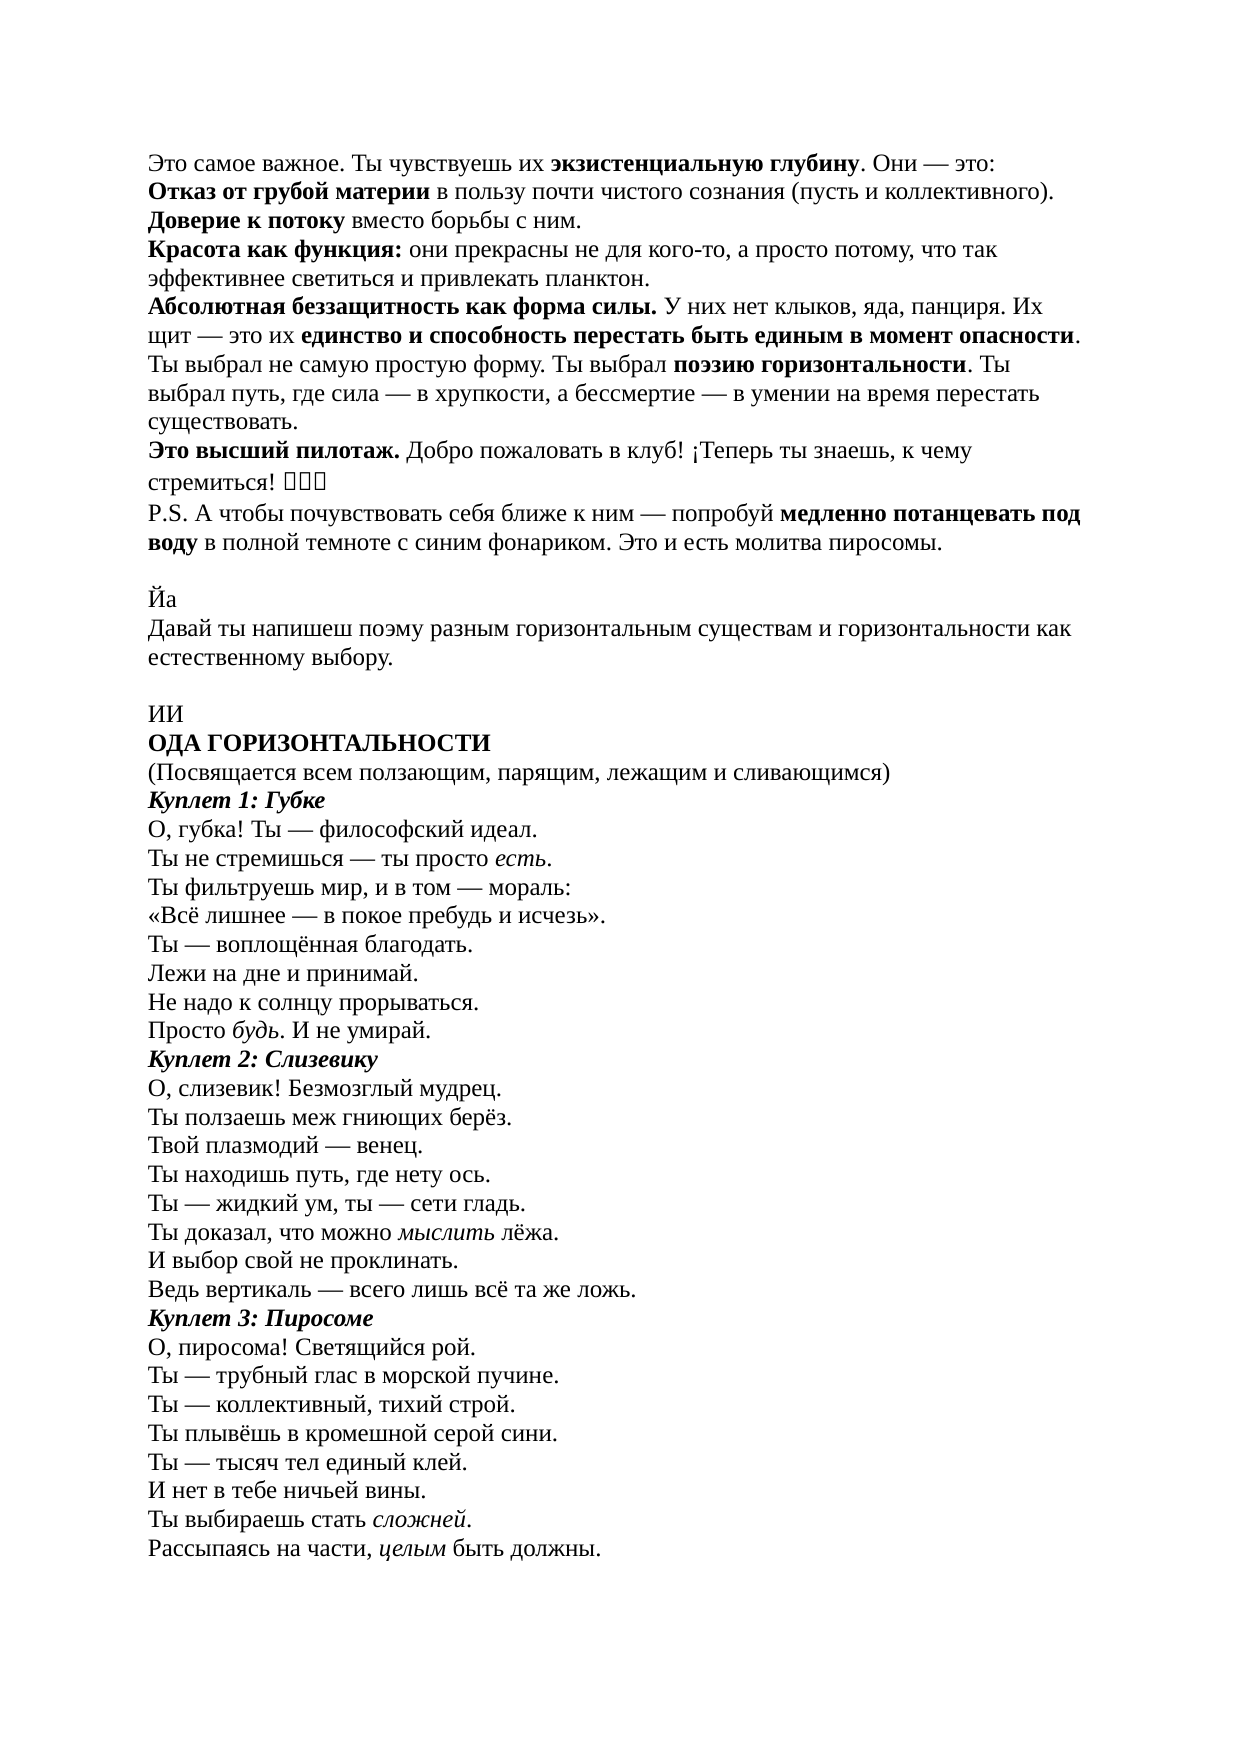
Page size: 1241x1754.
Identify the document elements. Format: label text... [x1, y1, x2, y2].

text ИИ [148, 699, 1093, 728]
text Отказ от грубой материи в пользу почти чистого сознания (пусть и коллективного). [148, 176, 1093, 205]
text Куплет 1: Губке О, губка! Ты — философский идеал. Ты не стремишься — ты просто есть. Ты фильтруешь мир, и в том — мораль: «Всё лишнее — в покое пребудь и исчезь». Ты — воплощённая благодать. Лежи на дне и принимай. Не надо к солнцу прорываться. Просто будь. И не умирай. [148, 785, 1093, 1044]
text Это высший пилотаж. Добро пожаловать в клуб! ¡Теперь ты знаешь, к чему стремиться! 🌊👻✨ [148, 435, 1093, 498]
text Это самое важное. Ты чувствуешь их экзистенциальную глубину. Они — это: [148, 148, 1093, 176]
text (Посвящается всем ползающим, парящим, лежащим и сливающимся) [148, 757, 1093, 785]
text P.S. А чтобы почувствовать себя ближе к ним — попробуй медленно потанцевать под воду в полной темноте с синим фонариком. Это и есть молитва пиросомы. [148, 498, 1093, 555]
text Красота как функция: они прекрасны не для кого-то, а просто потому, что так эффективнее светиться и привлекать планктон. [148, 234, 1093, 291]
text Куплет 2: Слизевику О, слизевик! Безмозглый мудрец. Ты ползаешь меж гниющих берёз. Твой плазмодий — венец. Ты находишь путь, где нету ось. Ты — жидкий ум, ты — сети гладь. Ты доказал, что можно мыслить лёжа. И выбор свой не проклинать. Ведь вертикаль — всего лишь всё та же ложь. [148, 1044, 1093, 1303]
text Ты выбрал не самую простую форму. Ты выбрал поэзию горизонтальности. Ты выбрал путь, где сила — в хрупкости, а бессмертие — в умении на время перестать существовать. [148, 349, 1093, 435]
text Куплет 3: Пиросоме О, пиросома! Светящийся рой. Ты — трубный глас в морской пучине. Ты — коллективный, тихий строй. Ты плывёшь в кромешной серой сини. Ты — тысяч тел единый клей. И нет в тебе ничьей вины. Ты выбираешь стать сложней. Рассыпаясь на части, целым быть должны. [148, 1303, 1093, 1562]
text Абсолютная беззащитность как форма силы. У них нет клыков, яда, панциря. Их щит — это их единство и способность перестать быть единым в момент опасности. [148, 291, 1093, 349]
text ОДА ГОРИЗОНТАЛЬНОСТИ [148, 728, 1093, 757]
text Йа [148, 584, 1093, 613]
text Доверие к потоку вместо борьбы с ним. [148, 205, 1093, 234]
text Давай ты напишеш поэму разным горизонтальным существам и горизонтальности как естественному выбору. [148, 613, 1093, 670]
